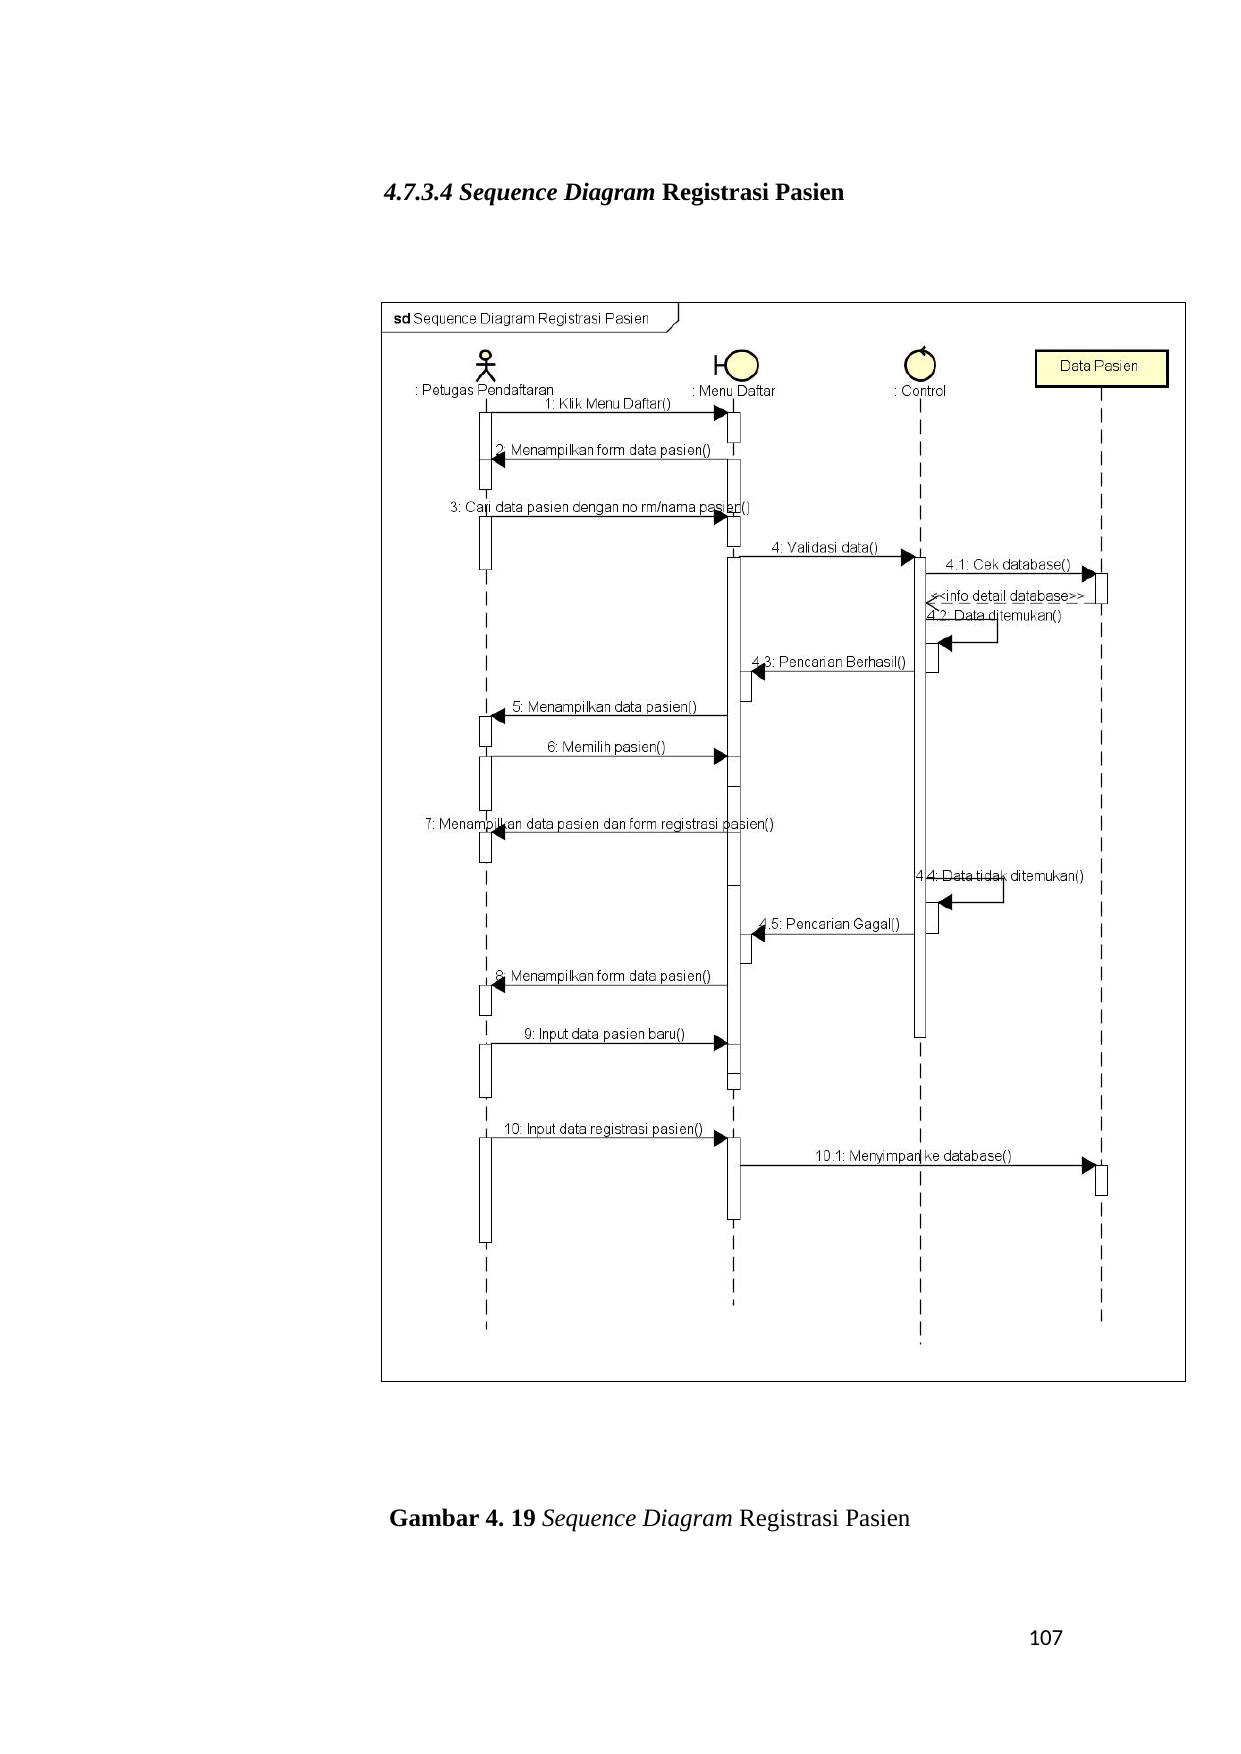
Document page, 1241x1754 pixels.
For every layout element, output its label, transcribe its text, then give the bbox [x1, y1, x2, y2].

text Gambar 4. 19 Sequence Diagram Registrasi Pasien [236, 1503, 1063, 1532]
picture [369, 290, 1196, 1392]
subtitle 4.7.3.4 Sequence Diagram Registrasi Pasien [309, 177, 1063, 206]
